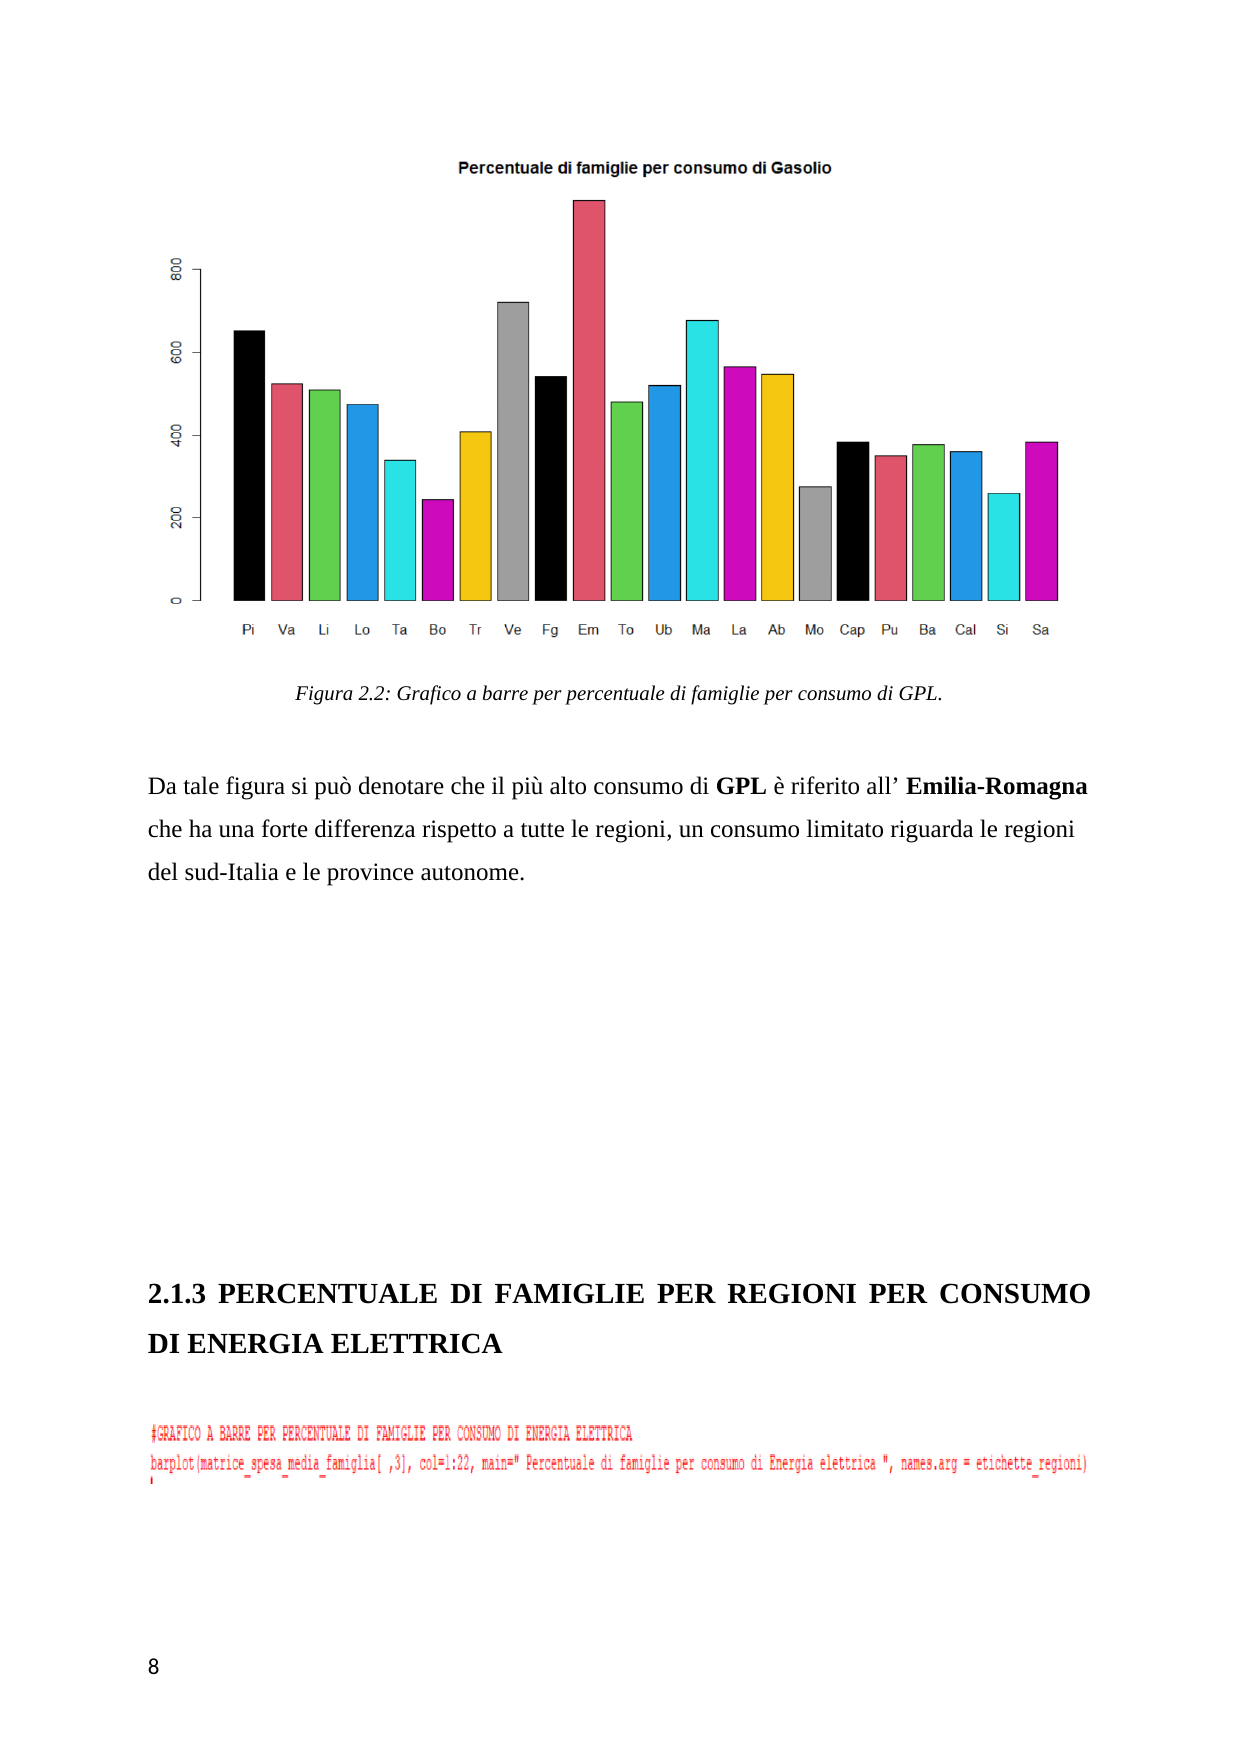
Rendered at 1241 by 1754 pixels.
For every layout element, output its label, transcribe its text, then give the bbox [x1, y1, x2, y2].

picture [147, 1423, 1093, 1484]
text Da tale figura si può denotare che il più alto consumo di GPL è riferito all’ Emilia-Romagna che ha una forte differenza rispetto a tutte le regioni, un consumo limitato riguarda le regioni del sud-Italia e le province autonome. [148, 771, 1092, 886]
subtitle 2.1.3 PERCENTUALE DI FAMIGLIE PER REGIONI PER CONSUMO DI ENERGIA ELETTRICA [148, 1276, 1092, 1360]
text Figura 2.2: Grafico a barre per percentuale di famiglie per consumo di GPL. [148, 681, 1092, 705]
picture [147, 147, 1093, 662]
